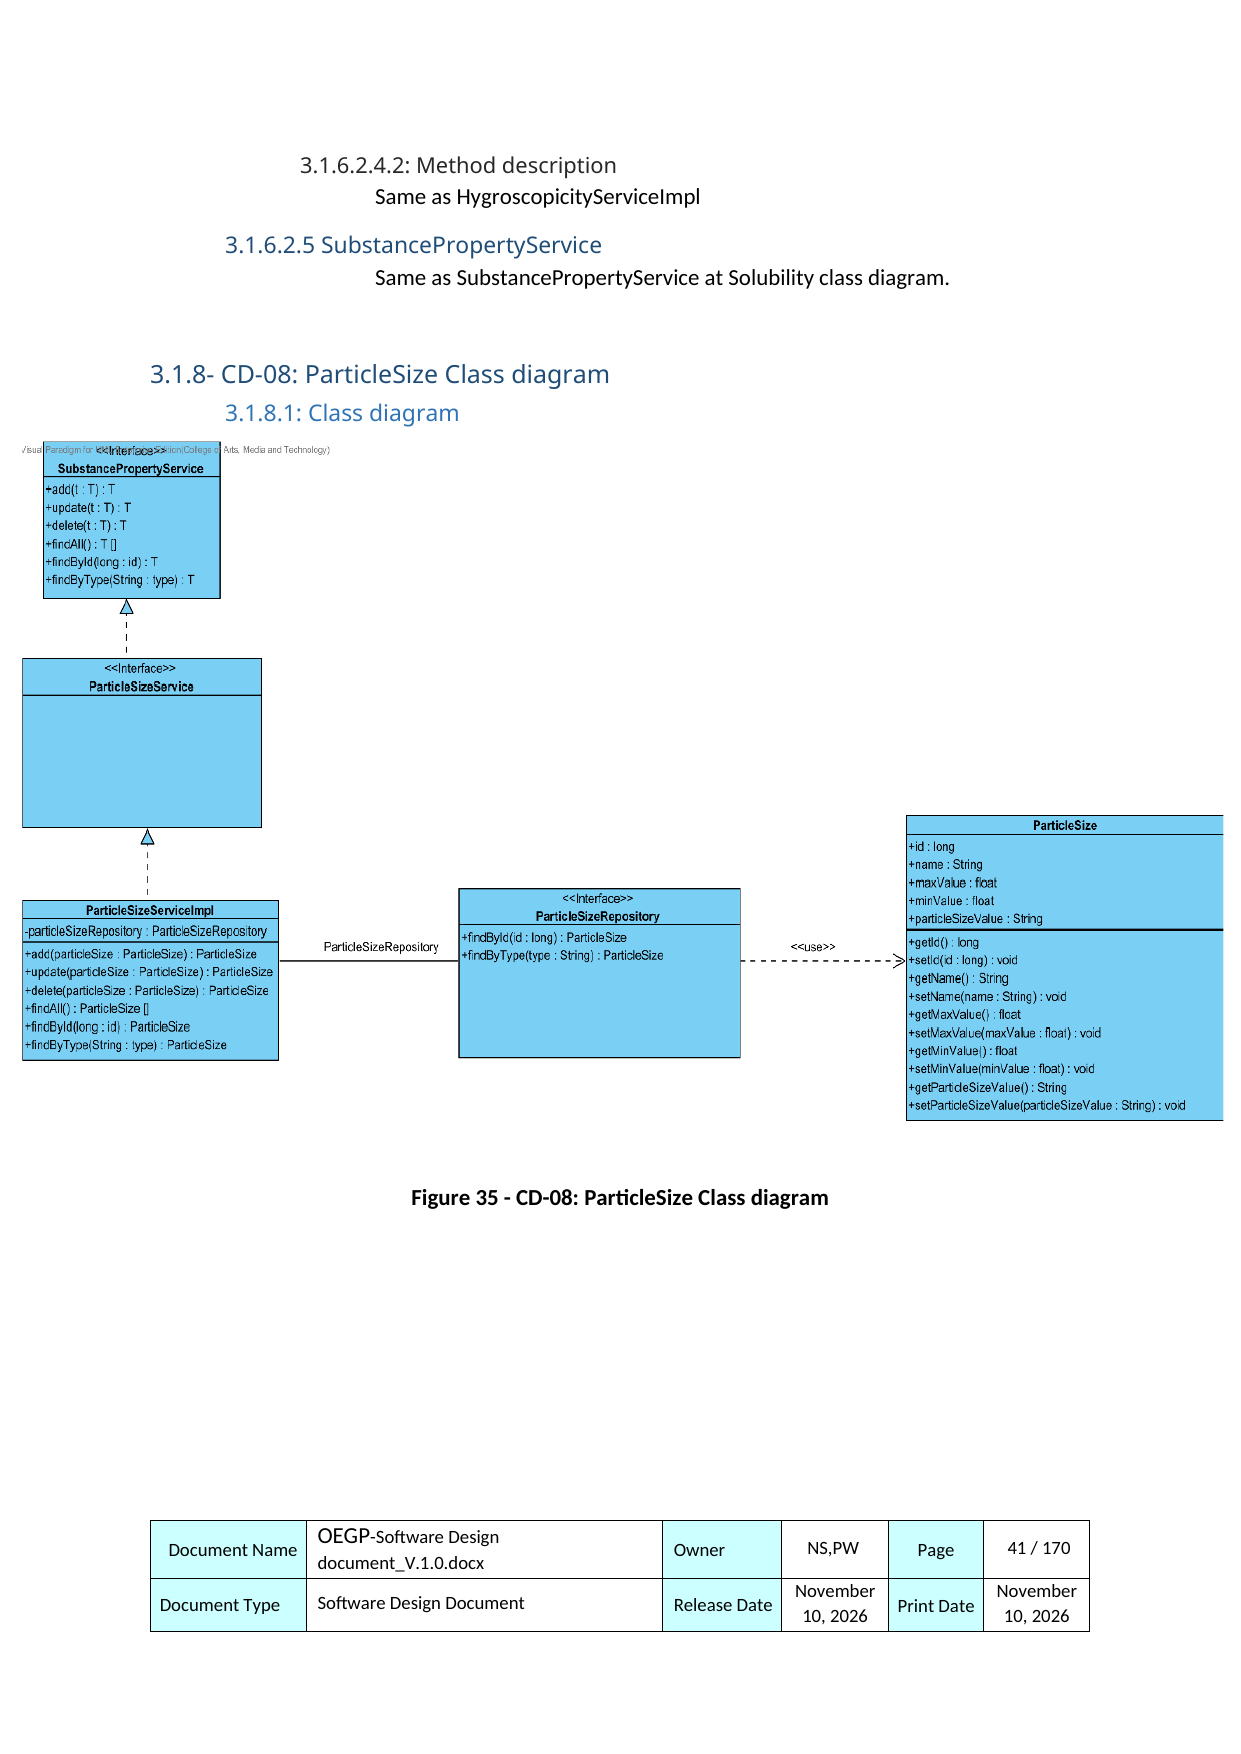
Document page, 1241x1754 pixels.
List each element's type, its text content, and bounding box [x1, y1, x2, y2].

picture [20, 441, 1223, 1123]
subtitle 3.1.6.2.5 SubstancePropertyService [150, 229, 1090, 260]
subtitle 3.1.8- CD-08: ParticleSize Class diagram [150, 356, 1090, 391]
text Same as SubstancePropertyService at Solubility class diagram. [150, 263, 1090, 291]
subtitle 3.1.8.1: Class diagram [150, 397, 1090, 429]
text Same as HygroscopicityServiceImpl [150, 182, 1090, 210]
text Figure 35 - CD-08: ParticleSize Class diagram [150, 1183, 1090, 1211]
subtitle 3.1.6.2.4.2: Method description [262, 150, 1090, 180]
